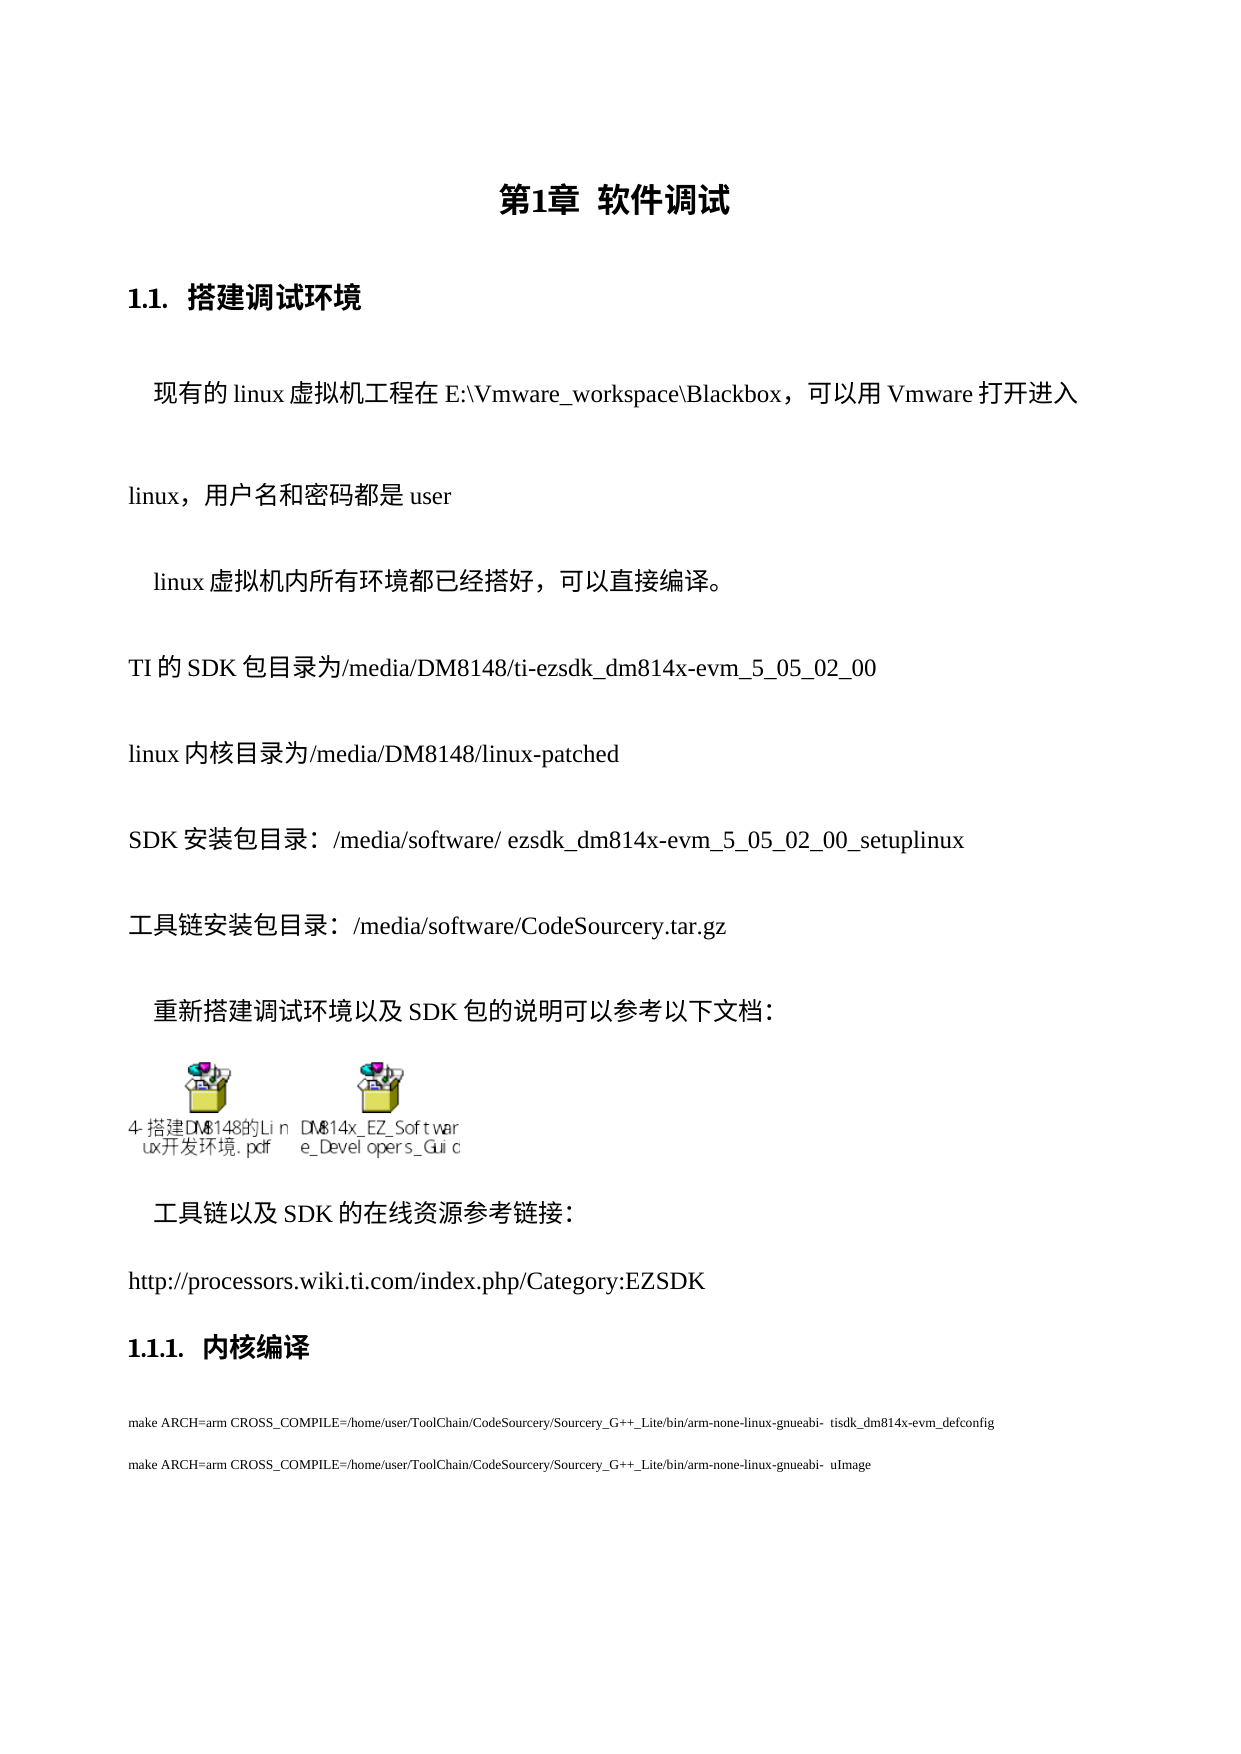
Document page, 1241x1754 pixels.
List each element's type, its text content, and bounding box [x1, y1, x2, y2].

text 工具链以及SDK的在线资源参考链接： [128, 1178, 1112, 1246]
text 重新搭建调试环境以及SDK包的说明可以参考以下文档： [128, 976, 1112, 1043]
text TI的SDK包目录为/media/DM8148/ti-ezsdk_dm814x-evm_5_05_02_00 [128, 631, 1112, 699]
text 工具链安装包目录：/media/software/CodeSourcery.tar.gz [128, 889, 1112, 957]
text 现有的linux虚拟机工程在E:\Vmware_workspace\Blackbox，可以用Vmware打开进入linux，用户名和密码都是user [128, 357, 1112, 527]
text linux虚拟机内所有环境都已经搭好，可以直接编译。 [128, 545, 1112, 613]
text make ARCH=arm CROSS_COMPILE=/home/user/ToolChain/CodeSourcery/Sourcery_G++_Lite/bin/arm-none-linux-gnueabi- uImage [128, 1448, 1112, 1482]
text http://processors.wiki.ti.com/index.php/Category:EZSDK [128, 1264, 1112, 1298]
subtitle 内核编译 [128, 1312, 1112, 1380]
text make ARCH=arm CROSS_COMPILE=/home/user/ToolChain/CodeSourcery/Sourcery_G++_Lite/bin/arm-none-linux-gnueabi- tisdk_dm814x-evm_defconfig [128, 1406, 1112, 1440]
text linux内核目录为/media/DM8148/linux-patched [128, 717, 1112, 785]
text SDK安装包目录：/media/software/ ezsdk_dm814x-evm_5_05_02_00_setuplinux [128, 803, 1112, 871]
subtitle 软件调试 [158, 164, 1112, 232]
subtitle 搭建调试环境 [128, 262, 1112, 330]
